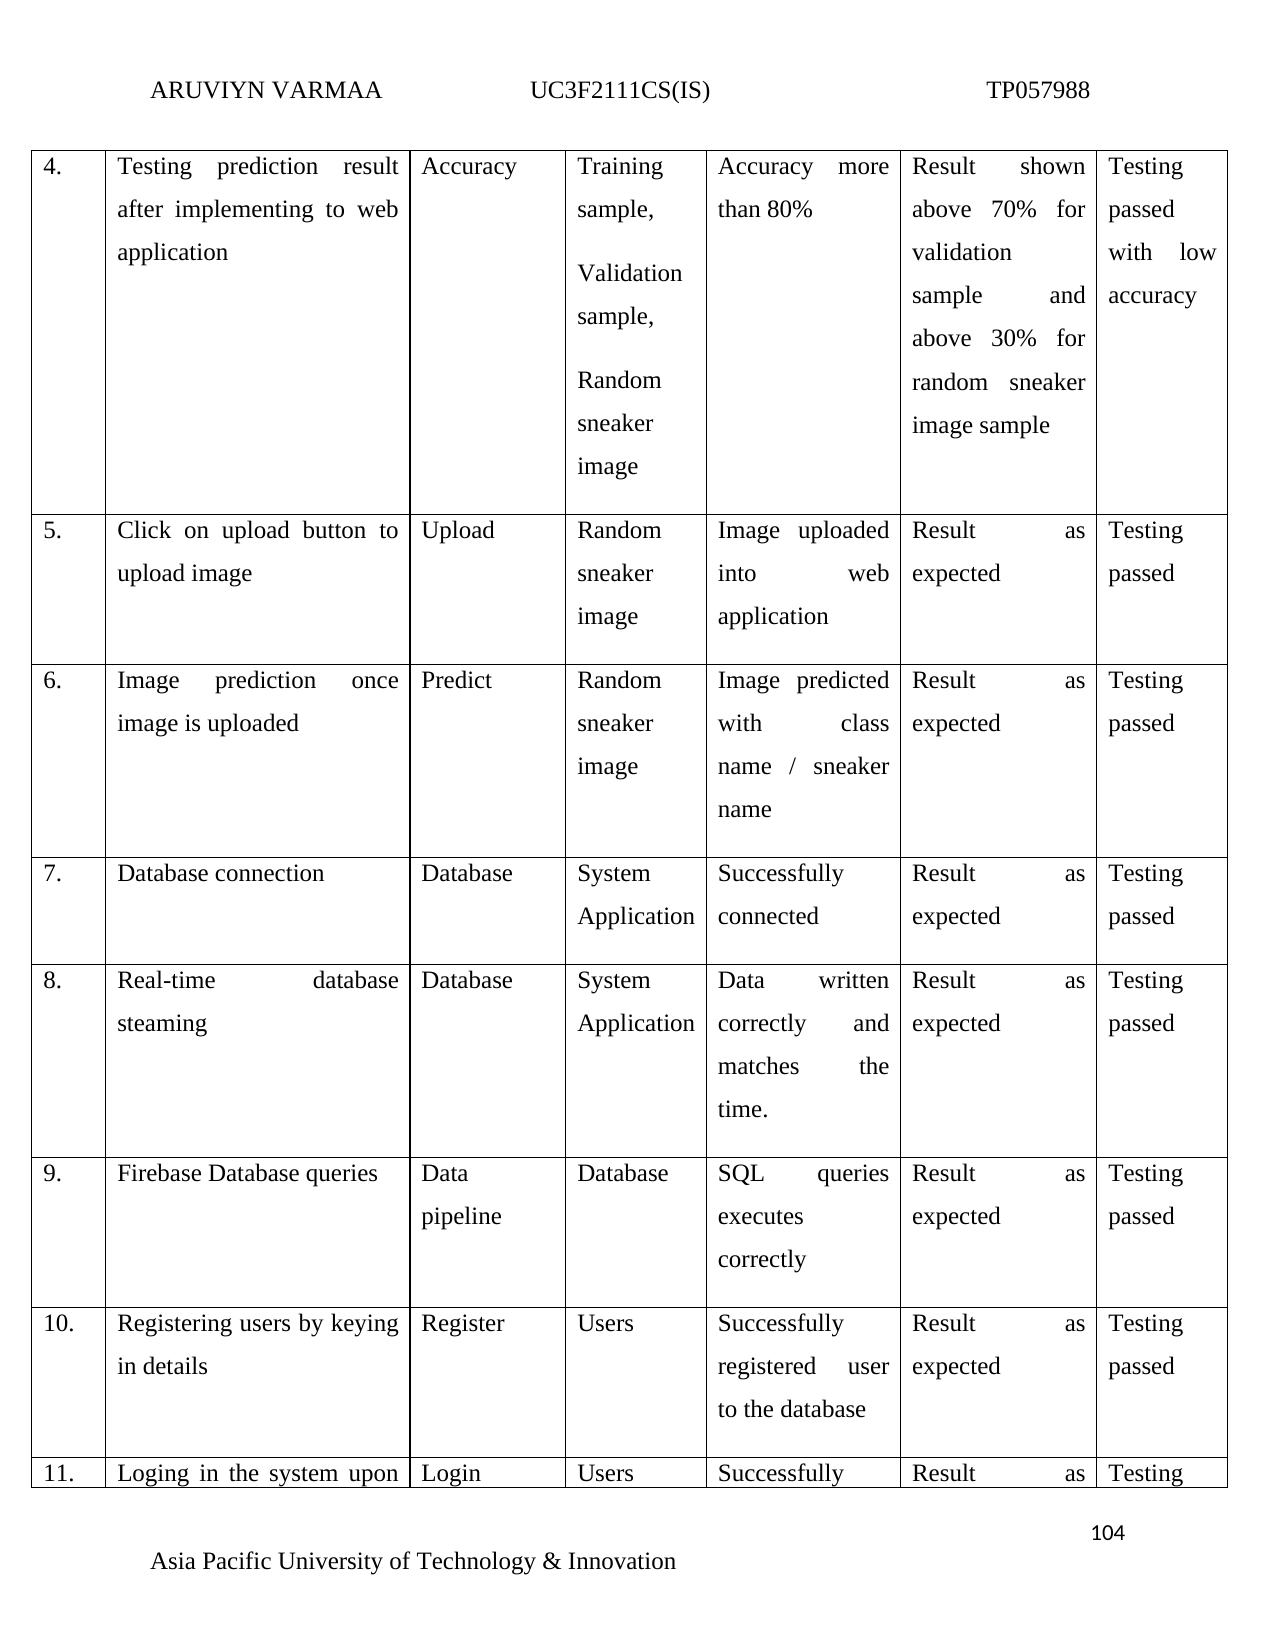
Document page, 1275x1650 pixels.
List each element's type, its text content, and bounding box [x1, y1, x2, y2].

table_cell Database [566, 1158, 706, 1307]
table_cell Testing passed [1097, 858, 1227, 964]
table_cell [707, 1458, 900, 1487]
table_cell Users [566, 1458, 706, 1487]
table_cell Image prediction once image is uploaded [106, 665, 409, 857]
table_cell Image uploaded into web application [707, 515, 900, 664]
table_cell Database connection [106, 858, 409, 964]
table_cell System Application [566, 858, 706, 964]
table_cell Testing passed [1097, 1308, 1227, 1457]
table_cell Users [566, 1308, 706, 1457]
table_cell Register [411, 1308, 565, 1457]
table_cell Testing passed [1097, 1458, 1227, 1487]
table_cell Successfully registered user to the database [707, 1308, 900, 1457]
table_cell Testing passed [1097, 515, 1227, 664]
table_cell Testing passed [1097, 665, 1227, 857]
table_cell Accuracy more than 80% [707, 151, 900, 514]
table_cell Result as expected [901, 1458, 1096, 1487]
table_cell 9. [32, 1158, 105, 1307]
table_cell 4. [32, 151, 105, 514]
table_cell Registering users by keying in details [106, 1308, 409, 1457]
table_cell Accuracy [411, 151, 565, 514]
table_cell Data pipeline [411, 1158, 565, 1307]
table_cell Result as expected [901, 965, 1096, 1157]
table_cell Image predicted with class name / sneaker name [707, 665, 900, 857]
table_cell Real-time database steaming [106, 965, 409, 1157]
table_cell Click on upload button to upload image [106, 515, 409, 664]
table_cell Random sneaker image [566, 665, 706, 857]
table_cell Result as expected [901, 1308, 1096, 1457]
table_cell Result as expected [901, 665, 1096, 857]
table_cell 8. [32, 965, 105, 1157]
table_cell Data written correctly and matches the time. [707, 965, 900, 1157]
table_cell Testing passed [1097, 1158, 1227, 1307]
table_cell Database [411, 965, 565, 1157]
table_cell 5. [32, 515, 105, 664]
table_cell Result as expected [901, 858, 1096, 964]
table_cell Predict [411, 665, 565, 857]
table_cell Firebase Database queries [106, 1158, 409, 1307]
table_cell Upload [411, 515, 565, 664]
table_cell Result as expected [901, 515, 1096, 664]
table_cell Database [411, 858, 565, 964]
table_cell Testing passed [1097, 965, 1227, 1157]
table_cell Random sneaker image [566, 515, 706, 664]
table_cell SQL queries executes correctly [707, 1158, 900, 1307]
table_cell Testing passed with low accuracy [1097, 151, 1227, 514]
table_cell 11. [32, 1458, 105, 1487]
table_cell Login [411, 1458, 565, 1487]
table_cell 10. [32, 1308, 105, 1457]
table_cell Result as expected [901, 1158, 1096, 1307]
table_cell System Application [566, 965, 706, 1157]
table_cell Result shown above 70% for validation sample and above 30% for random sneaker image sample [901, 151, 1096, 514]
table_cell Training sample, Validation sample, Random sneaker image [566, 151, 706, 514]
table_cell Successfully connected [707, 858, 900, 964]
table_cell 7. [32, 858, 105, 964]
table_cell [106, 1458, 409, 1487]
table_cell Testing prediction result after implementing to web application [106, 151, 409, 514]
table_cell 6. [32, 665, 105, 857]
